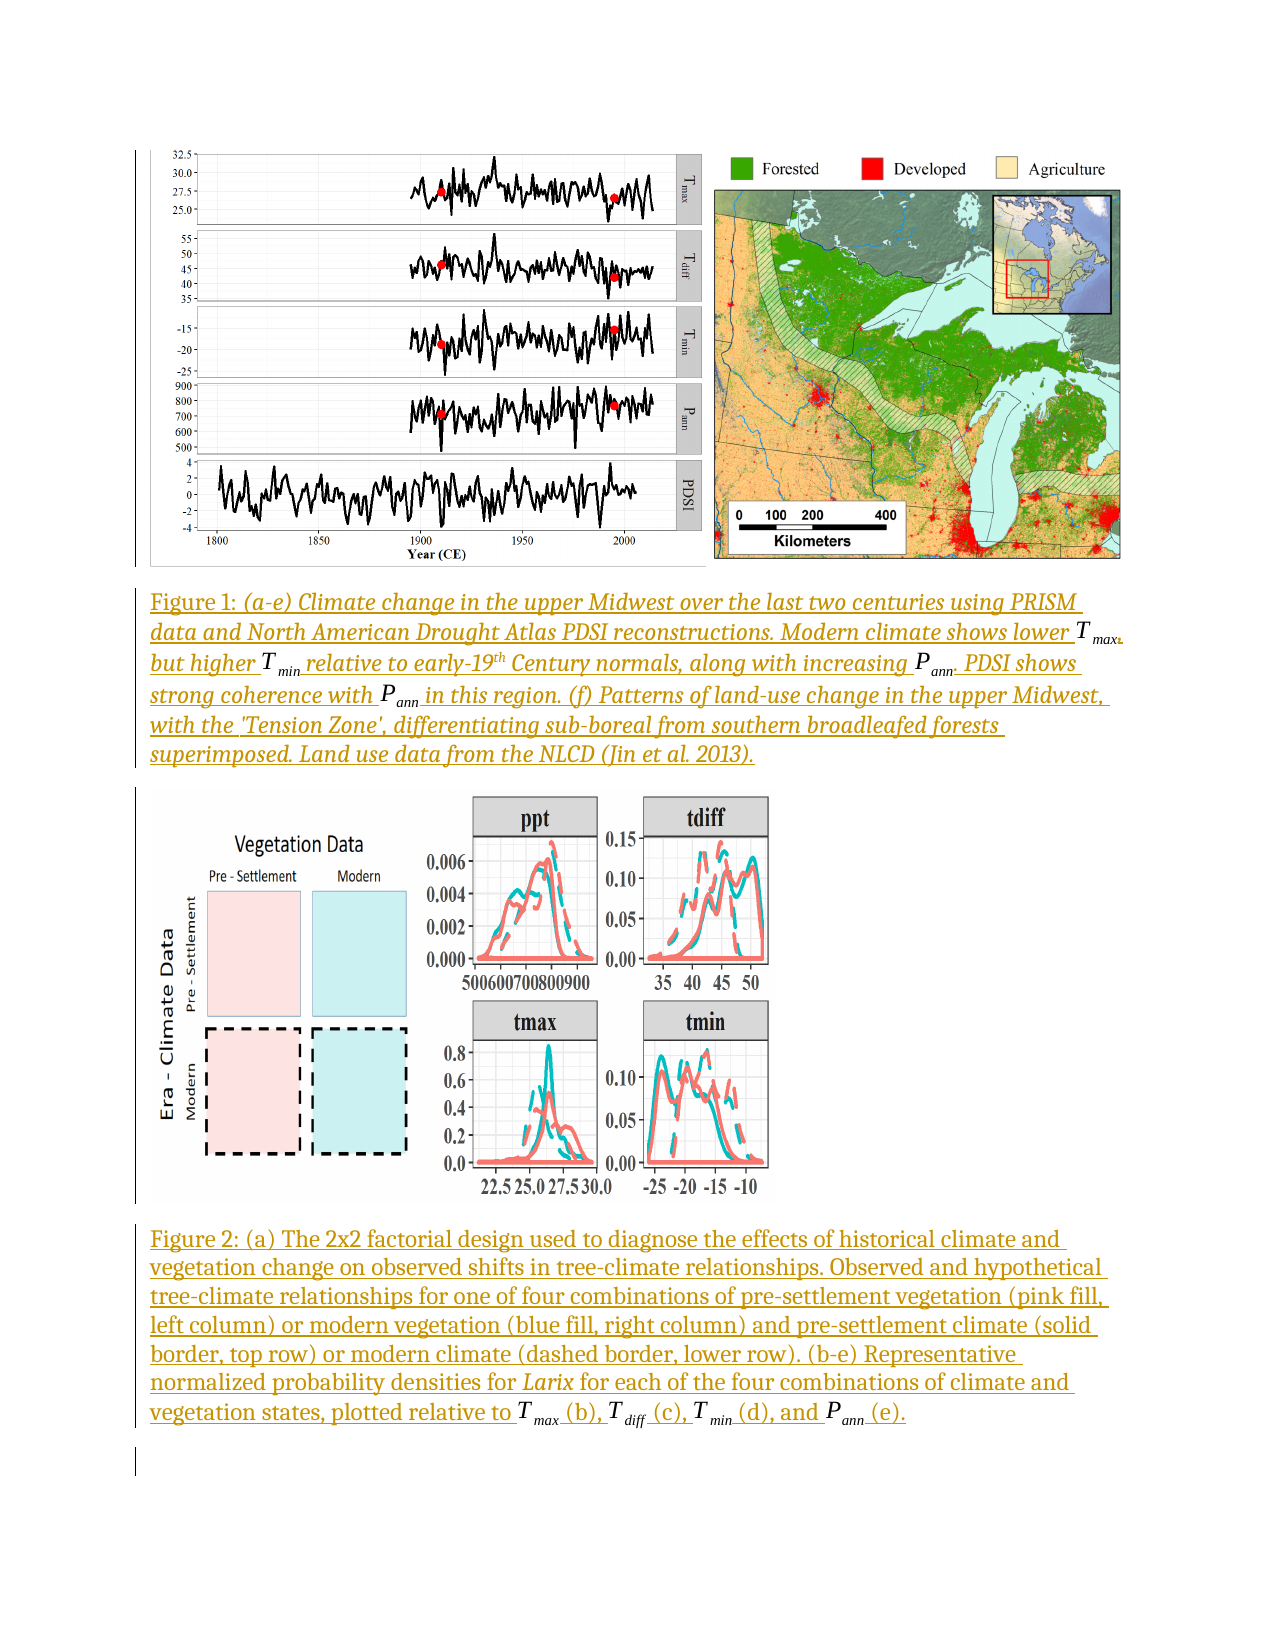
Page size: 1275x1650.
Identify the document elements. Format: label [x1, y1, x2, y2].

picture [150, 150, 1125, 567]
picture [150, 787, 775, 1204]
